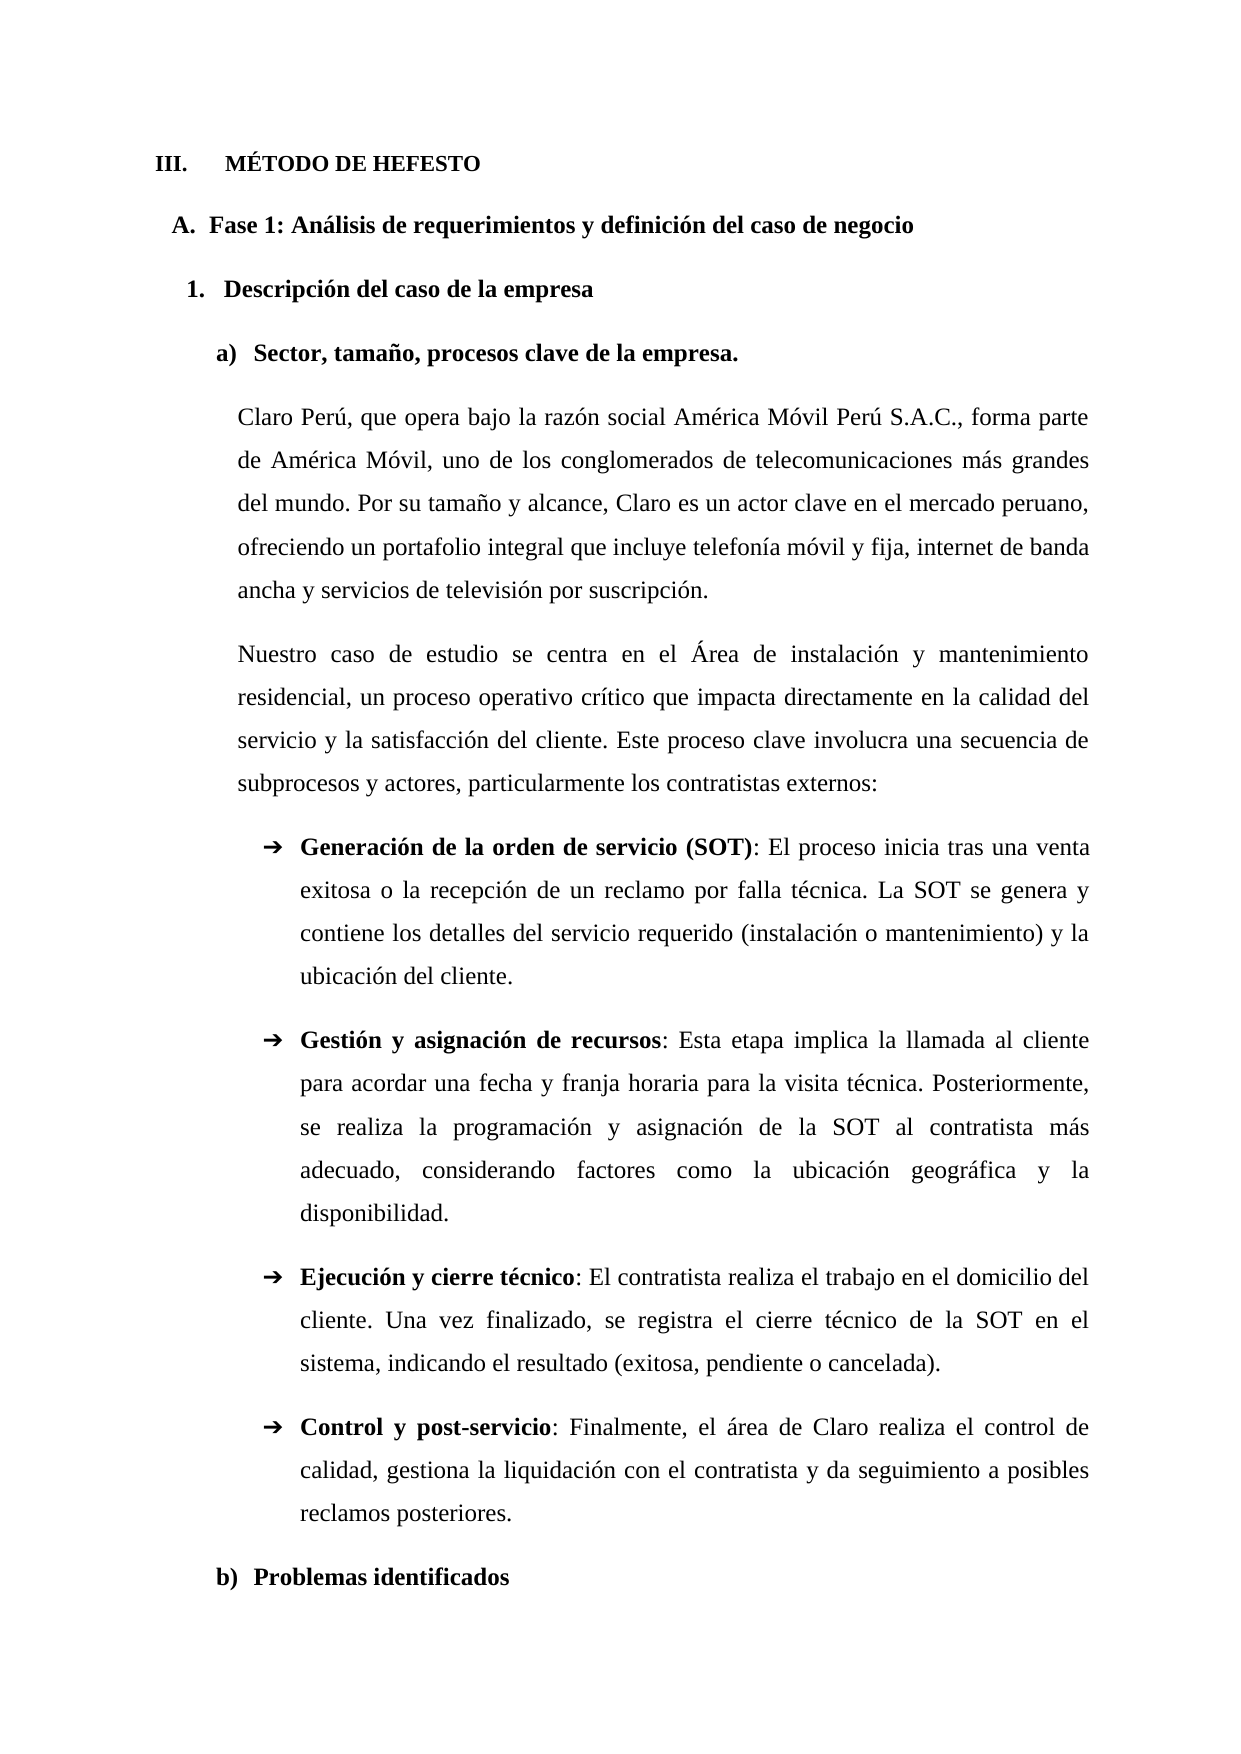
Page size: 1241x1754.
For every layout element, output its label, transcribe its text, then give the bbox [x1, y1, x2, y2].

list Ejecución y cierre técnico: El contratista realiza el trabajo en el domicilio del cliente. Una vez finalizado, se registra el cierre técnico de la SOT en el sistema, indicando el resultado (exitosa, pendiente o cancelada). [262, 1262, 1090, 1377]
list Generación de la orden de servicio (SOT): El proceso inicia tras una venta exitosa o la recepción de un reclamo por falla técnica. La SOT se genera y contiene los detalles del servicio requerido (instalación o mantenimiento) y la ubicación del cliente. [262, 832, 1090, 990]
list Descripción del caso de la empresa [186, 274, 1090, 303]
text Claro Perú, que opera bajo la razón social América Móvil Perú S.A.C., forma parte de América Móvil, uno de los conglomerados de telecomunicaciones más grandes del mundo. Por su tamaño y alcance, Claro es un actor clave en el mercado peruano, ofreciendo un portafolio integral que incluye telefonía móvil y fija, internet de banda ancha y servicios de televisión por suscripción. [237, 402, 1090, 603]
list Problemas identificados [216, 1562, 1090, 1591]
list Fase 1: Análisis de requerimientos y definición del caso de negocio [171, 210, 1090, 239]
list Control y post-servicio: Finalmente, el área de Claro realiza el control de calidad, gestiona la liquidación con el contratista y da seguimiento a posibles reclamos posteriores. [262, 1412, 1090, 1527]
list MÉTODO DE HEFESTO [187, 150, 1090, 176]
text Nuestro caso de estudio se centra en el Área de instalación y mantenimiento residencial, un proceso operativo crítico que impacta directamente en la calidad del servicio y la satisfacción del cliente. Este proceso clave involucra una secuencia de subprocesos y actores, particularmente los contratistas externos: [237, 639, 1090, 797]
list Gestión y asignación de recursos: Esta etapa implica la llamada al cliente para acordar una fecha y franja horaria para la visita técnica. Posteriormente, se realiza la programación y asignación de la SOT al contratista más adecuado, considerando factores como la ubicación geográfica y la disponibilidad. [262, 1025, 1090, 1227]
list Sector, tamaño, procesos clave de la empresa. [216, 338, 1090, 367]
